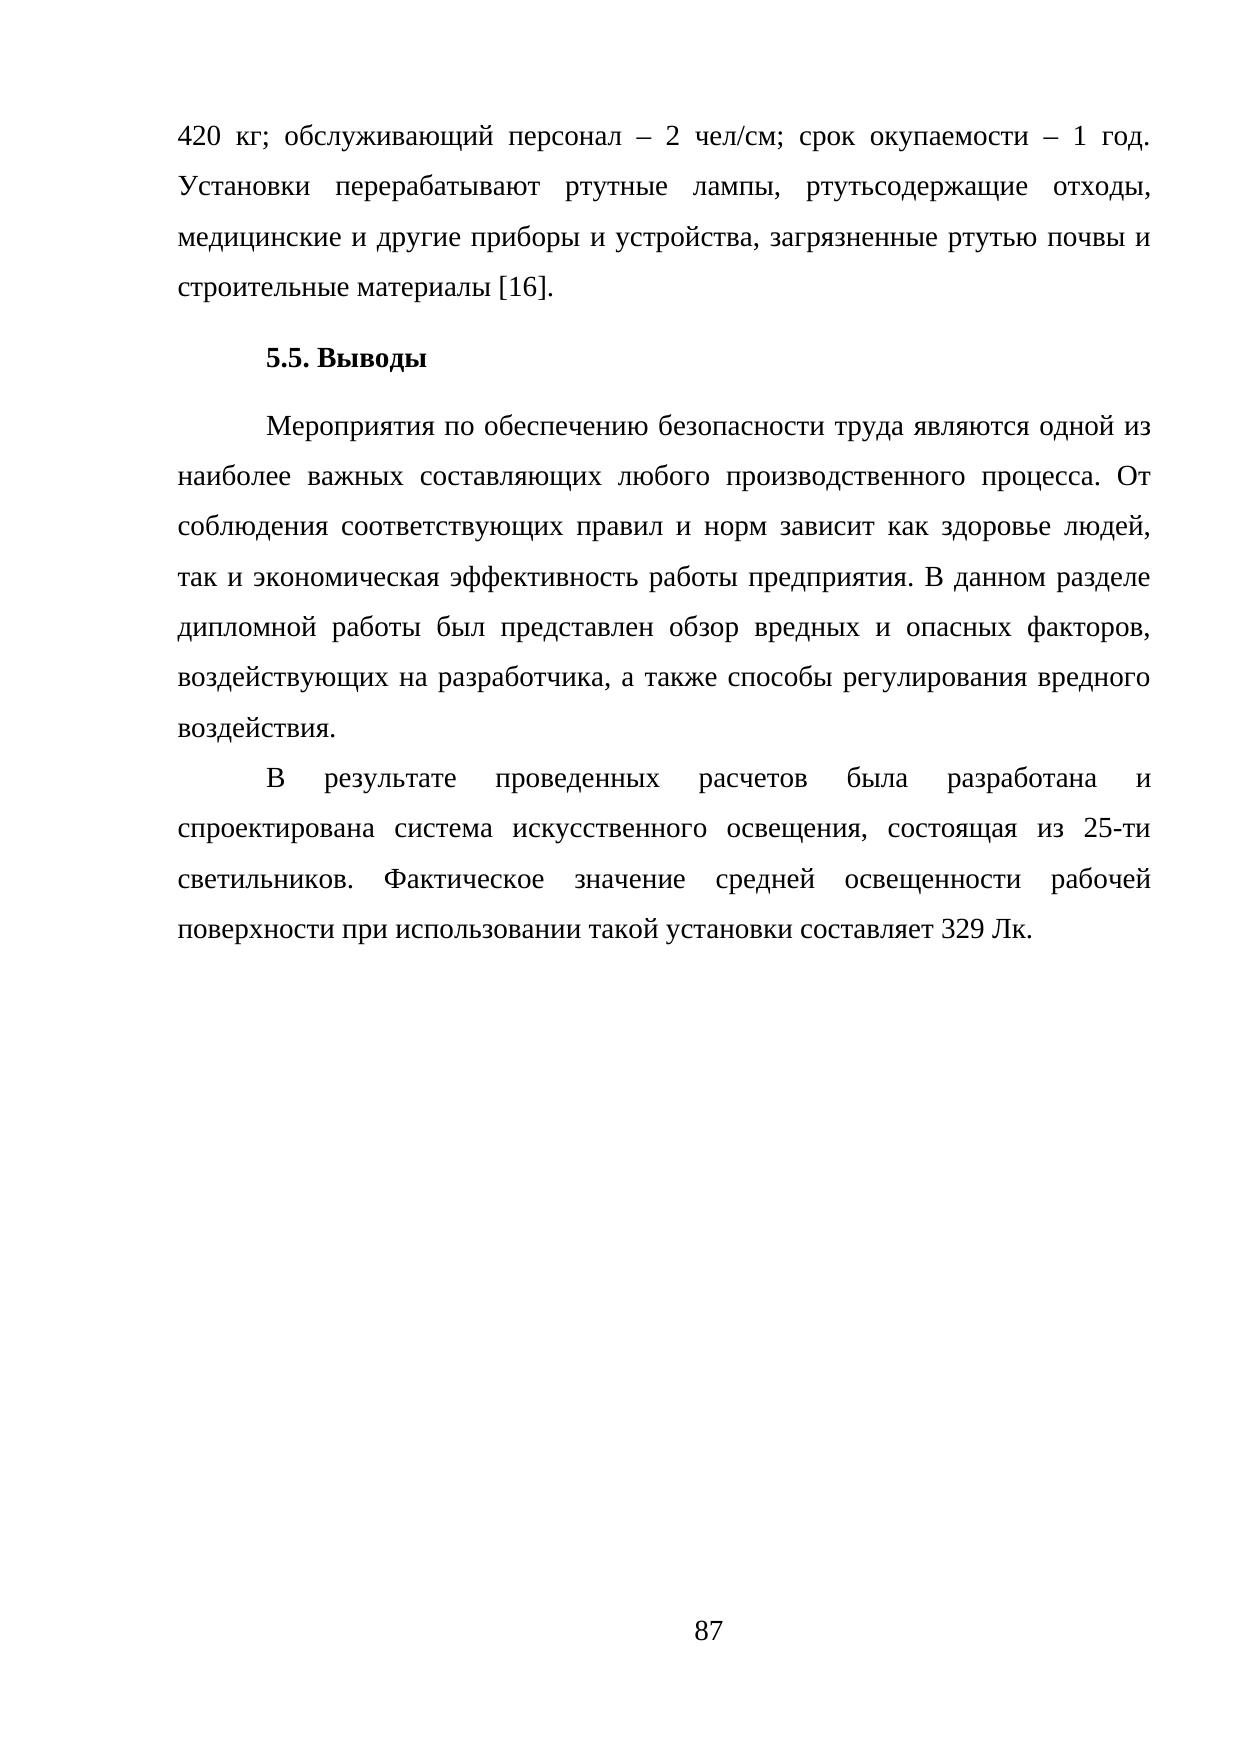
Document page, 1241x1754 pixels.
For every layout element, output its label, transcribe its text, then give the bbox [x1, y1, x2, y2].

text Мероприятия по обеспечению безопасности труда являются одной из наиболее важных составляющих любого производственного процесса. От соблюдения соответствующих правил и норм зависит как здоровье людей, так и экономическая эффективность работы предприятия. В данном разделе дипломной работы был представлен обзор вредных и опасных факторов, воздействующих на разработчика, а также способы регулирования вредного воздействия. [177, 408, 1152, 743]
text В результате проведенных расчетов была разработана и спроектирована система искусственного освещения, состоящая из 25-ти светильников. Фактическое значение средней освещенности рабочей поверхности при использовании такой установки составляет 329 Лк. [177, 760, 1152, 944]
subtitle 5.5. Выводы [177, 340, 1152, 374]
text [177, 118, 1152, 303]
